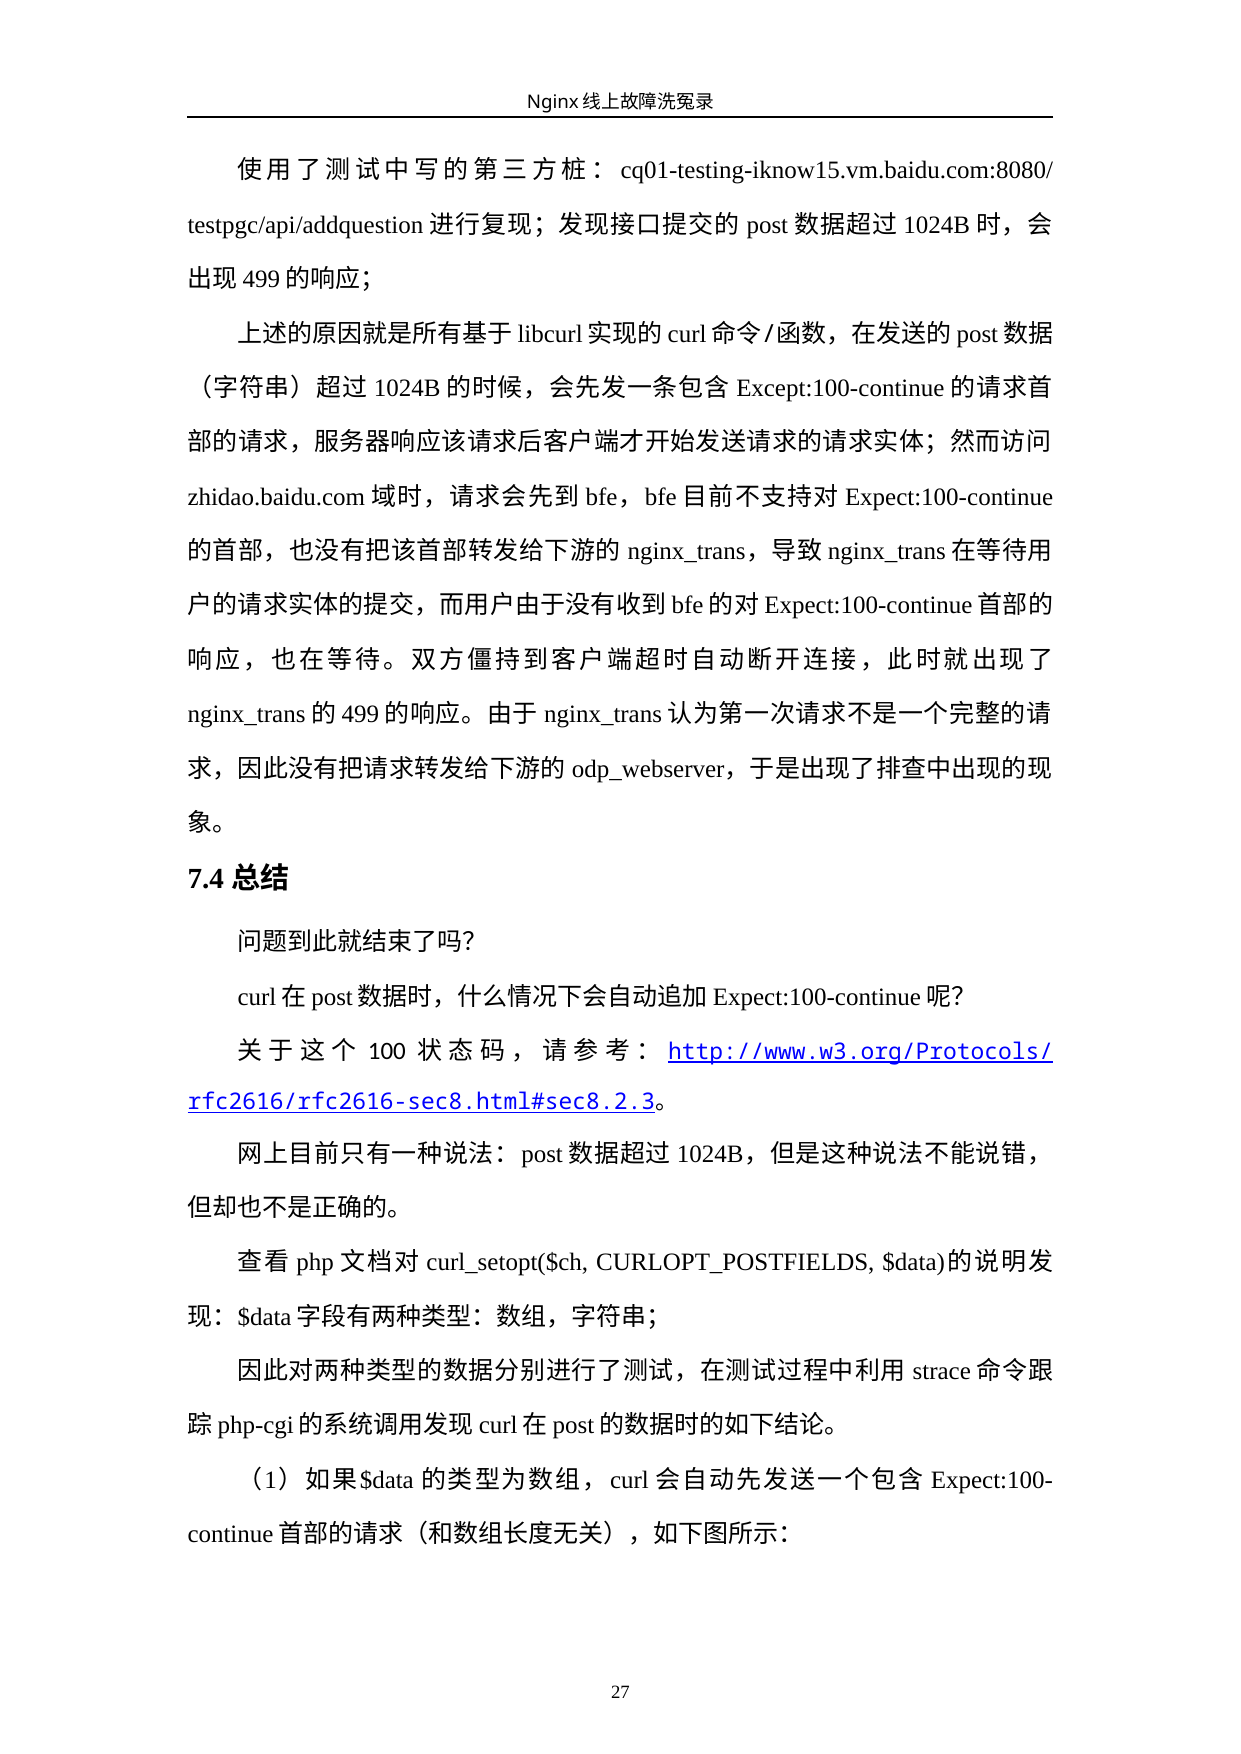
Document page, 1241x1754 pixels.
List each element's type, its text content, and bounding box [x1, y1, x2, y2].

subtitle 总结 [187, 857, 1053, 897]
text 网上目前只有一种说法：post数据超过1024B，但是这种说法不能说错，但却也不是正确的。 [187, 1133, 1053, 1224]
text 使用了测试中写的第三方桩：cq01-testing-iknow15.vm.baidu.com:8080/testpgc/api/addquestion进行复现；发现接口提交的post数据超过1024B时，会出现499的响应； [187, 150, 1053, 295]
text 问题到此就结束了吗？ [187, 922, 1053, 958]
text 因此对两种类型的数据分别进行了测试，在测试过程中利用strace命令跟踪php-cgi的系统调用发现curl在post的数据时的如下结论。 [187, 1351, 1053, 1441]
text 上述的原因就是所有基于libcurl实现的curl命令/函数，在发送的post数据（字符串）超过1024B的时候，会先发一条包含Except:100-continue的请求首部的请求，服务器响应该请求后客户端才开始发送请求的请求实体；然而访问zhidao.baidu.com域时，请求会先到bfe，bfe目前不支持对Expect:100-continue的首部，也没有把该首部转发给下游的nginx_trans，导致nginx_trans在等待用户的请求实体的提交，而用户由于没有收到bfe的对Expect:100-continue首部的响应，也在等待。双方僵持到客户端超时自动断开连接，此时就出现了nginx_trans的499的响应。由于nginx_trans认为第一次请求不是一个完整的请求，因此没有把请求转发给下游的odp_webserver，于是出现了排查中出现的现象。 [187, 313, 1053, 839]
text 关于这个100状态码，请参考：http://www.w3.org/Protocols/rfc2616/rfc2616-sec8.html#sec8.2.3。 [187, 1030, 1053, 1116]
text （1）如果$data的类型为数组，curl会自动先发送一个包含Expect:100-continue首部的请求（和数组长度无关），如下图所示： [187, 1459, 1053, 1550]
text curl在post数据时，什么情况下会自动追加Expect:100-continue呢？ [187, 976, 1053, 1012]
text 查看php文档对curl_setopt($ch, CURLOPT_POSTFIELDS, $data)的说明发现：$data字段有两种类型：数组，字符串； [187, 1242, 1053, 1332]
